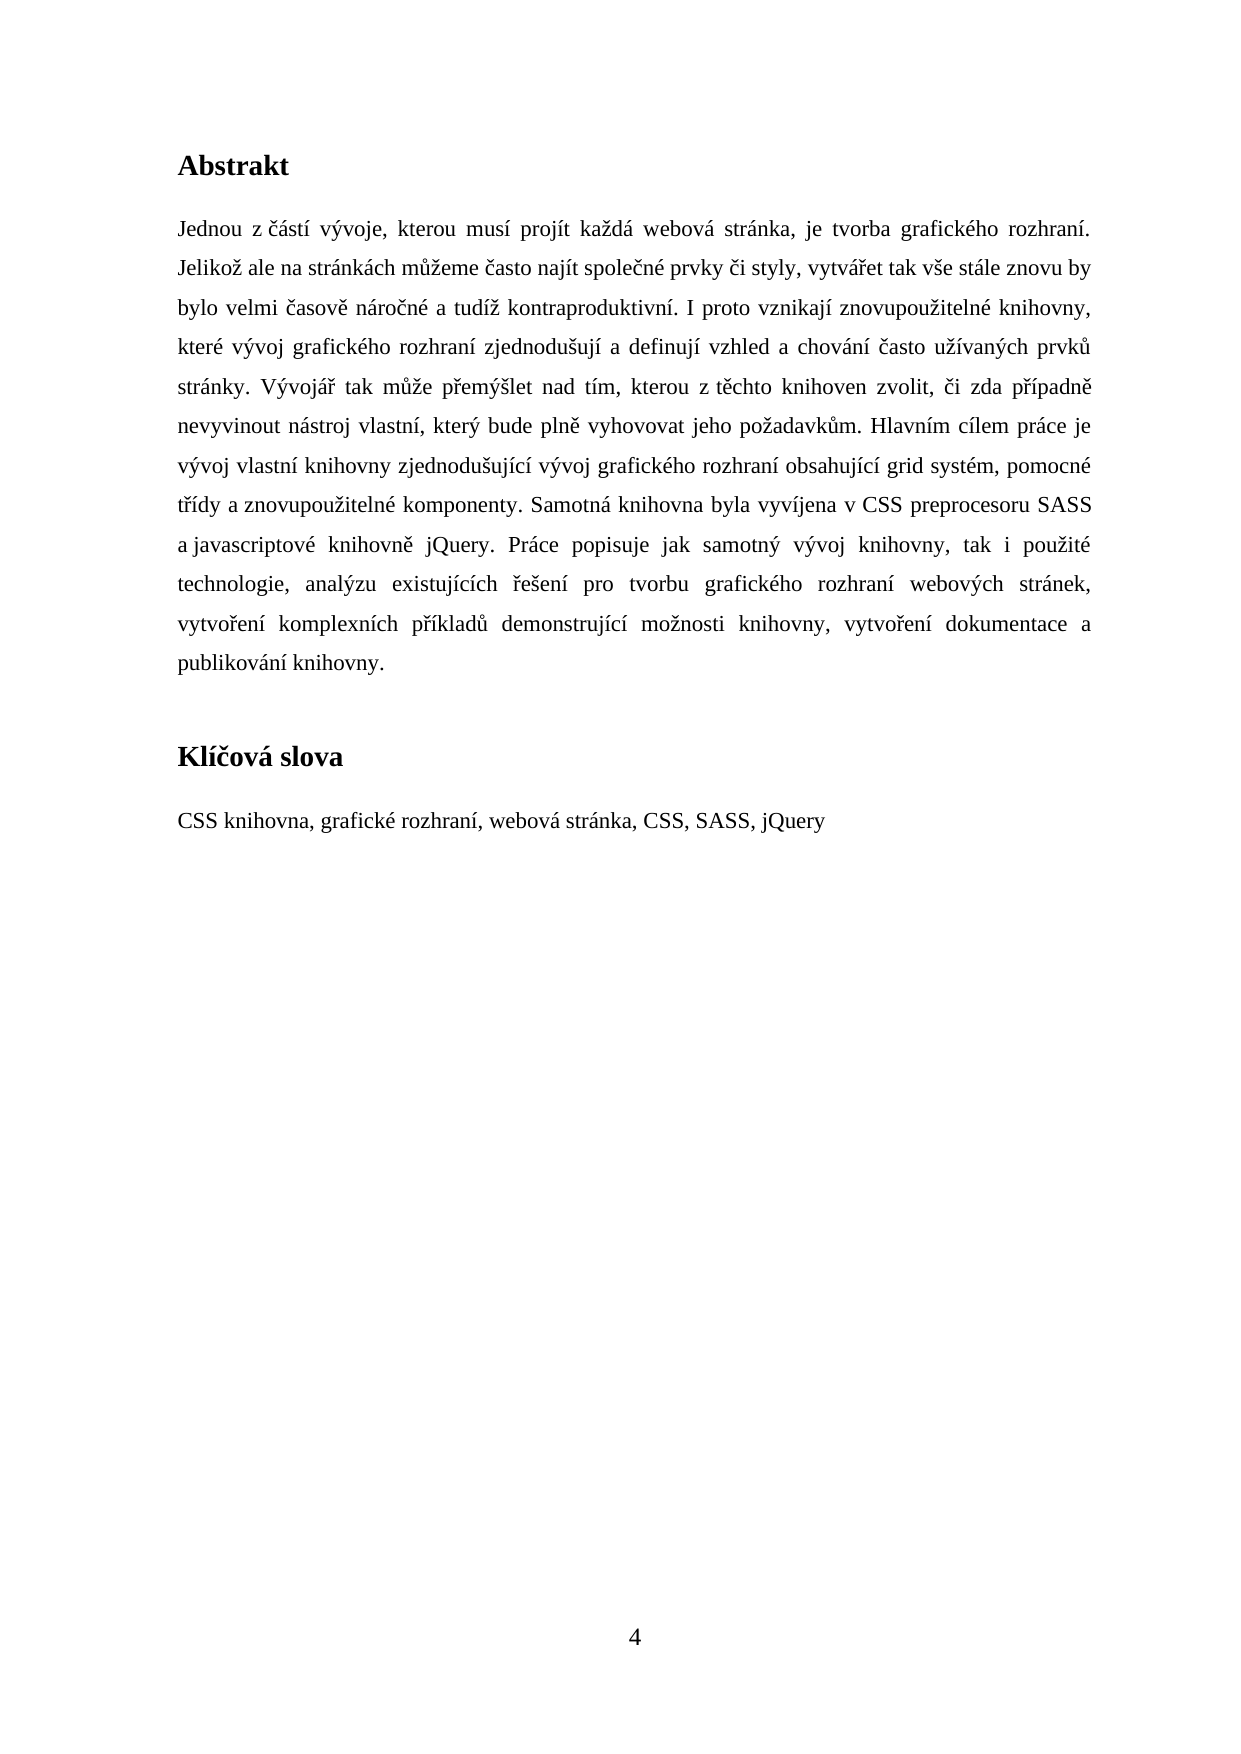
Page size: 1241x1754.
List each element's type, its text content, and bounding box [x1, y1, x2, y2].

text Klíčová slova [177, 739, 1092, 773]
text Jednou z částí vývoje, kterou musí projít každá webová stránka, je tvorba grafického rozhraní. Jelikož ale na stránkách můžeme často najít společné prvky či styly, vytvářet tak vše stále znovu by bylo velmi časově náročné a tudíž kontraproduktivní. I proto vznikají znovupoužitelné knihovny, které vývoj grafického rozhraní zjednodušují a definují vzhled a chování často užívaných prvků stránky. Vývojář tak může přemýšlet nad tím, kterou z těchto knihoven zvolit, či zda případně nevyvinout nástroj vlastní, který bude plně vyhovovat jeho požadavkům. Hlavním cílem práce je vývoj vlastní knihovny zjednodušující vývoj grafického rozhraní obsahující grid systém, pomocné třídy a znovupoužitelné komponenty. Samotná knihovna byla vyvíjena v CSS preprocesoru SASS a javascriptové knihovně jQuery. Práce popisuje jak samotný vývoj knihovny, tak i použité technologie, analýzu existujících řešení pro tvorbu grafického rozhraní webových stránek, vytvoření komplexních příkladů demonstrující možnosti knihovny, vytvoření dokumentace a publikování knihovny. [177, 215, 1092, 675]
text CSS knihovna, grafické rozhraní, webová stránka, CSS, SASS, jQuery [177, 807, 1092, 833]
text Abstrakt [177, 148, 1092, 181]
